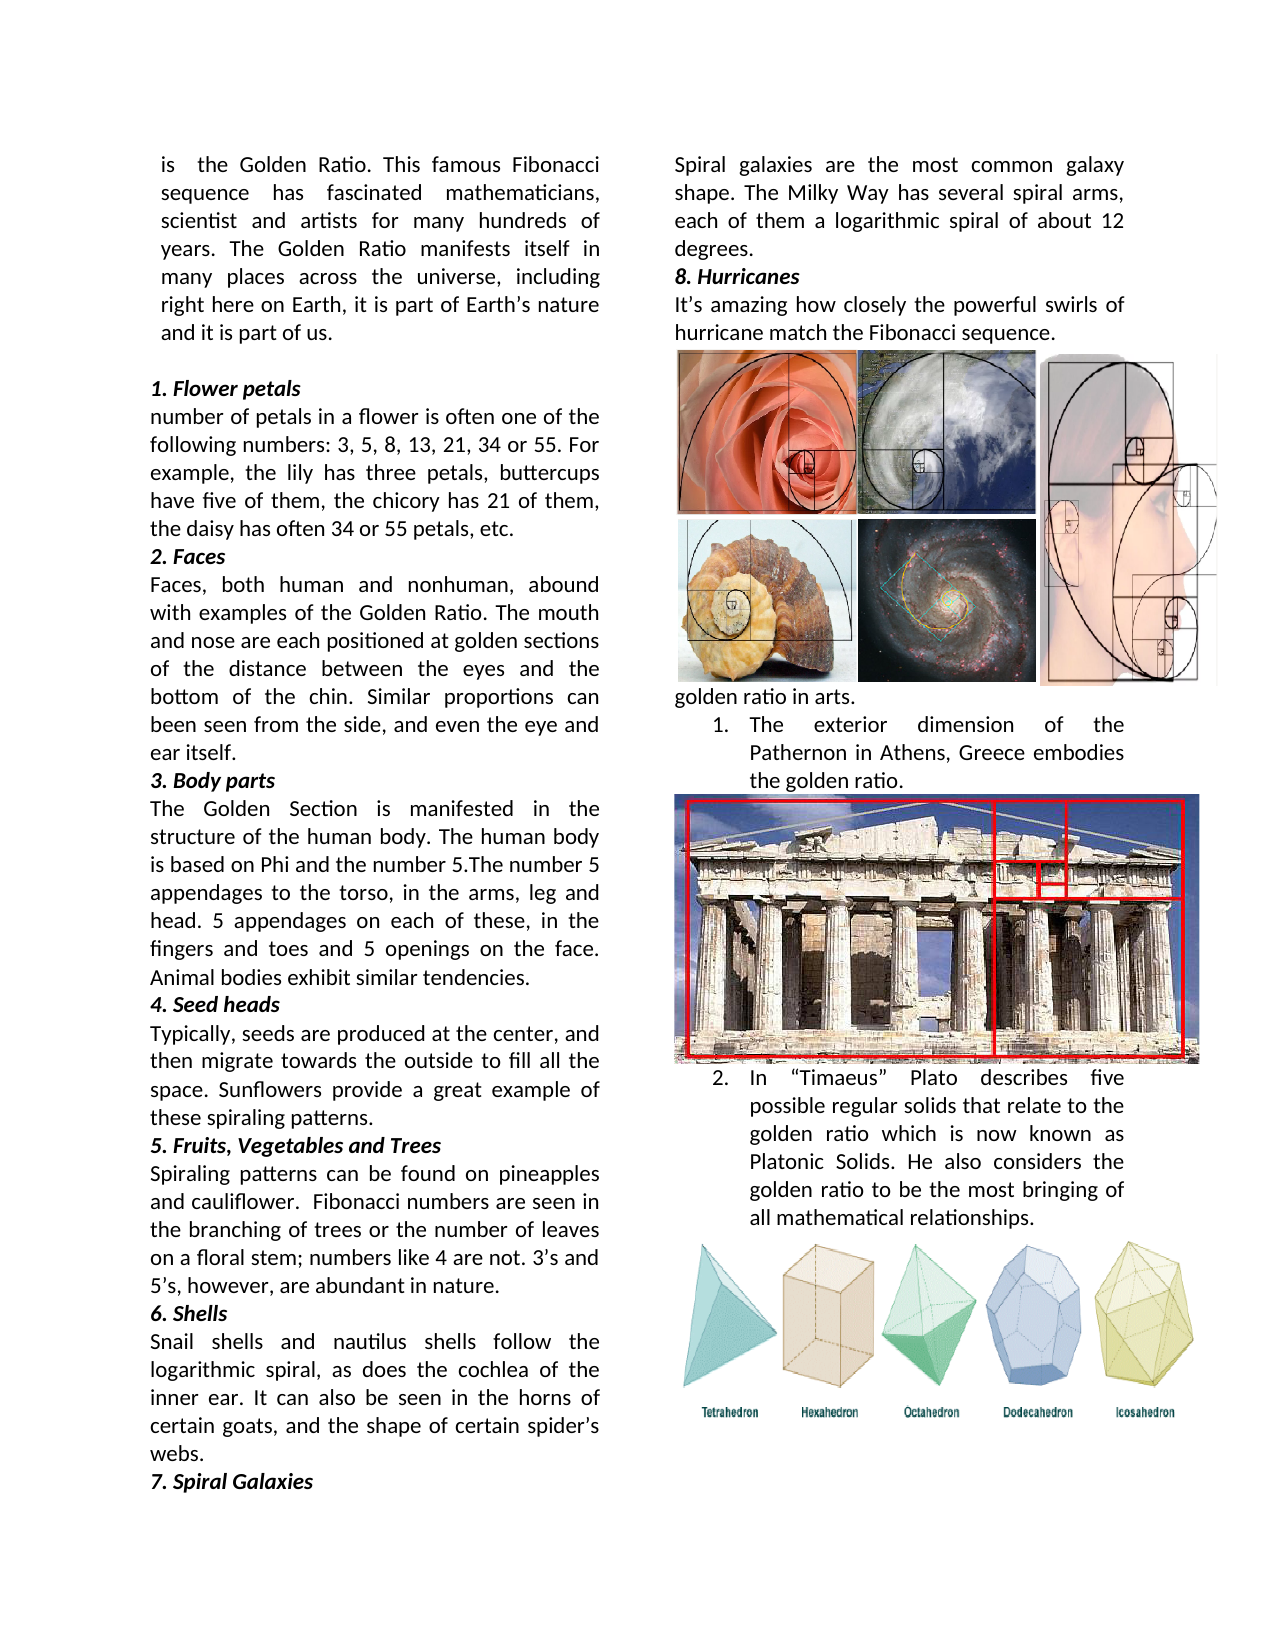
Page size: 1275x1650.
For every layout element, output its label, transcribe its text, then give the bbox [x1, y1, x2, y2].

text 4. Seed heads [150, 991, 601, 1019]
picture [674, 1231, 1198, 1426]
text 3. Body parts [150, 766, 601, 794]
list The exterior dimension of the Pathernon in Athens, Greece embodies the golden ratio. [712, 710, 1125, 794]
picture [672, 344, 1220, 686]
text It’s amazing how closely the powerful swirls of hurricane match the Fibonacci sequence. [674, 290, 1125, 344]
text The Golden Section is manifested in the structure of the human body. The human body is based on Phi and the number 5.The number 5 appendages to the torso, in the arms, leg and head. 5 appendages on each of these, in the fingers and toes and 5 openings on the face. Animal bodies exhibit similar tendencies. [150, 794, 601, 991]
text Typically, seeds are produced at the center, and then migrate towards the outside to fill all the space. Sunflowers provide a great example of these spiraling patterns. [150, 1019, 601, 1131]
text Spiral galaxies are the most common galaxy shape. The Milky Way has several spiral arms, each of them a logarithmic spiral of about 12 degrees. [674, 150, 1125, 262]
text 5. Fruits, Vegetables and Trees [150, 1131, 601, 1159]
text 7. Spiral Galaxies [150, 1467, 601, 1495]
text 2. Faces [150, 542, 601, 570]
text Spiraling patterns can be found on pineapples and cauliflower. Fibonacci numbers are seen in the branching of trees or the number of leaves on a floral stem; numbers like 4 are not. 3’s and 5’s, however, are abundant in nature. [150, 1159, 601, 1299]
list In “Timaeus” Plato describes five possible regular solids that relate to the golden ratio which is now known as Platonic Solids. He also considers the golden ratio to be the most bringing of all mathematical relationships. [712, 1064, 1125, 1231]
text 1. Flower petals [150, 374, 601, 402]
text 8. Hurricanes [674, 262, 1125, 290]
text Snail shells and nautilus shells follow the logarithmic spiral, as does the cochlea of the inner ear. It can also be seen in the horns of certain goats, and the shape of certain spider’s webs. [150, 1327, 601, 1467]
text number of petals in a flower is often one of the following numbers: 3, 5, 8, 13, 21, 34 or 55. For example, the lily has three petals, buttercups have five of them, the chicory has 21 of them, the daisy has often 34 or 55 petals, etc. [150, 402, 601, 542]
text Faces, both human and nonhuman, abound with examples of the Golden Ratio. The mouth and nose are each positioned at golden sections of the distance between the eyes and the bottom of the chin. Similar proportions can been seen from the side, and even the eye and ear itself. [150, 570, 601, 766]
picture [674, 794, 1200, 1064]
text 6. Shells [150, 1299, 601, 1327]
